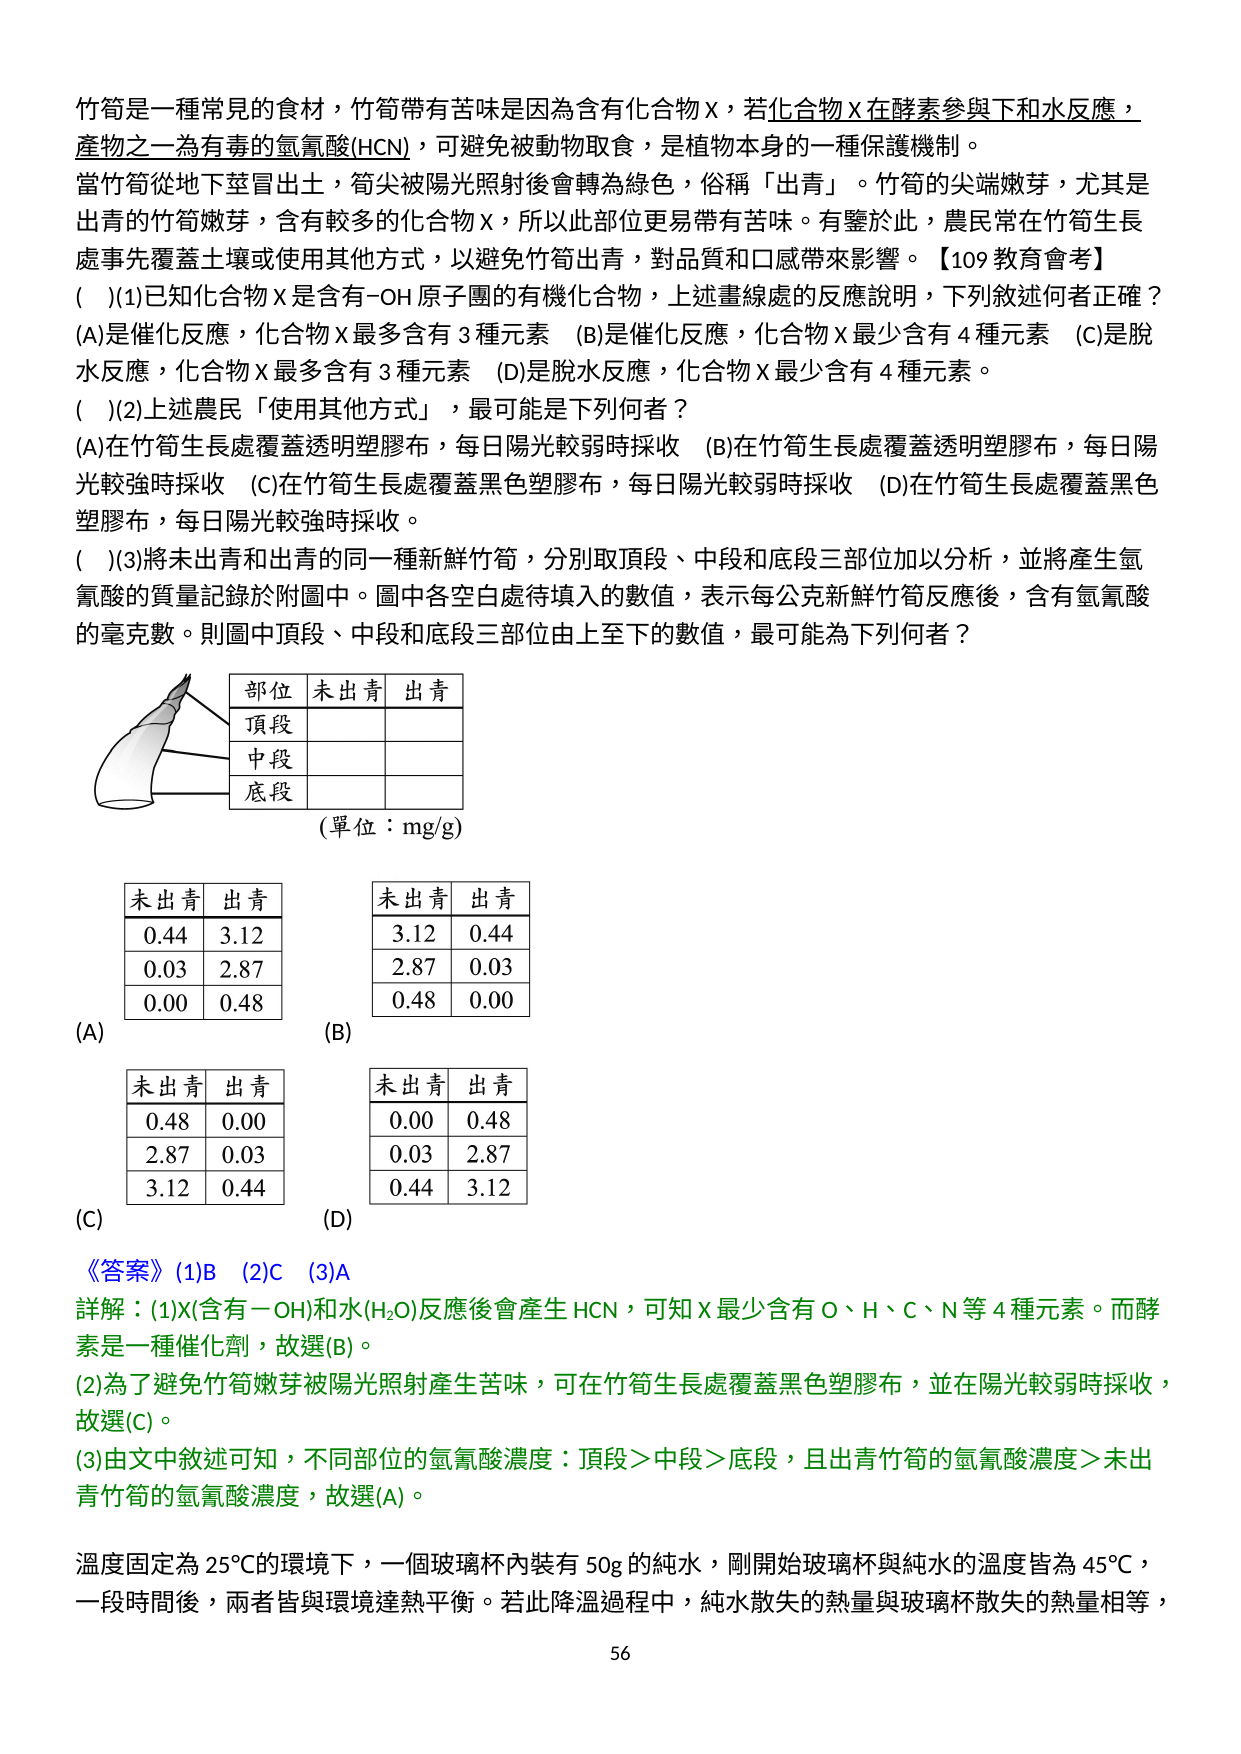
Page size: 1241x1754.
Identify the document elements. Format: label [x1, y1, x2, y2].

picture [103, 1065, 298, 1211]
picture [352, 1063, 547, 1211]
picture [352, 876, 547, 1025]
picture [104, 880, 299, 1025]
picture [75, 651, 482, 850]
